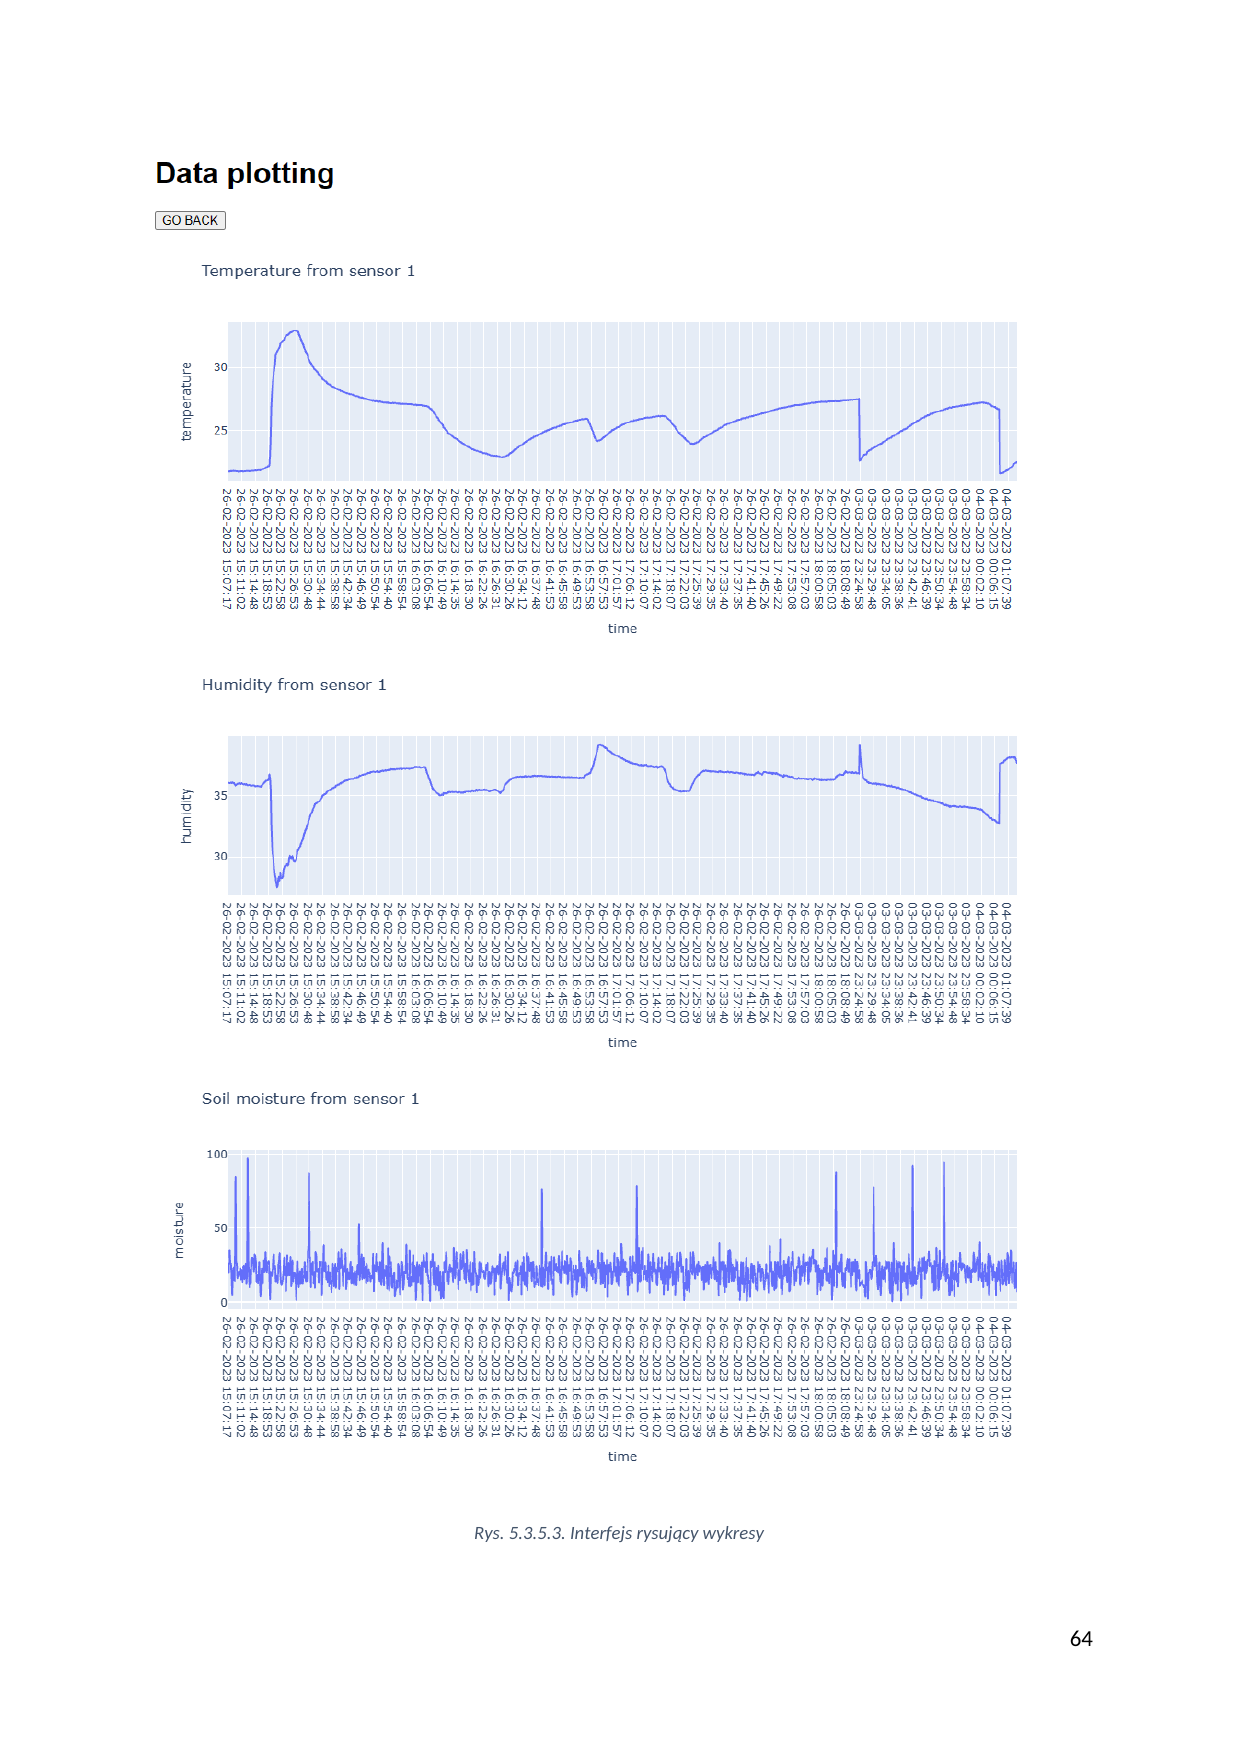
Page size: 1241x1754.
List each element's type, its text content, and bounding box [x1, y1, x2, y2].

picture [147, 147, 1093, 1491]
text Rys. 5.3.5.3. Interfejs rysujący wykresy [148, 1521, 1093, 1544]
